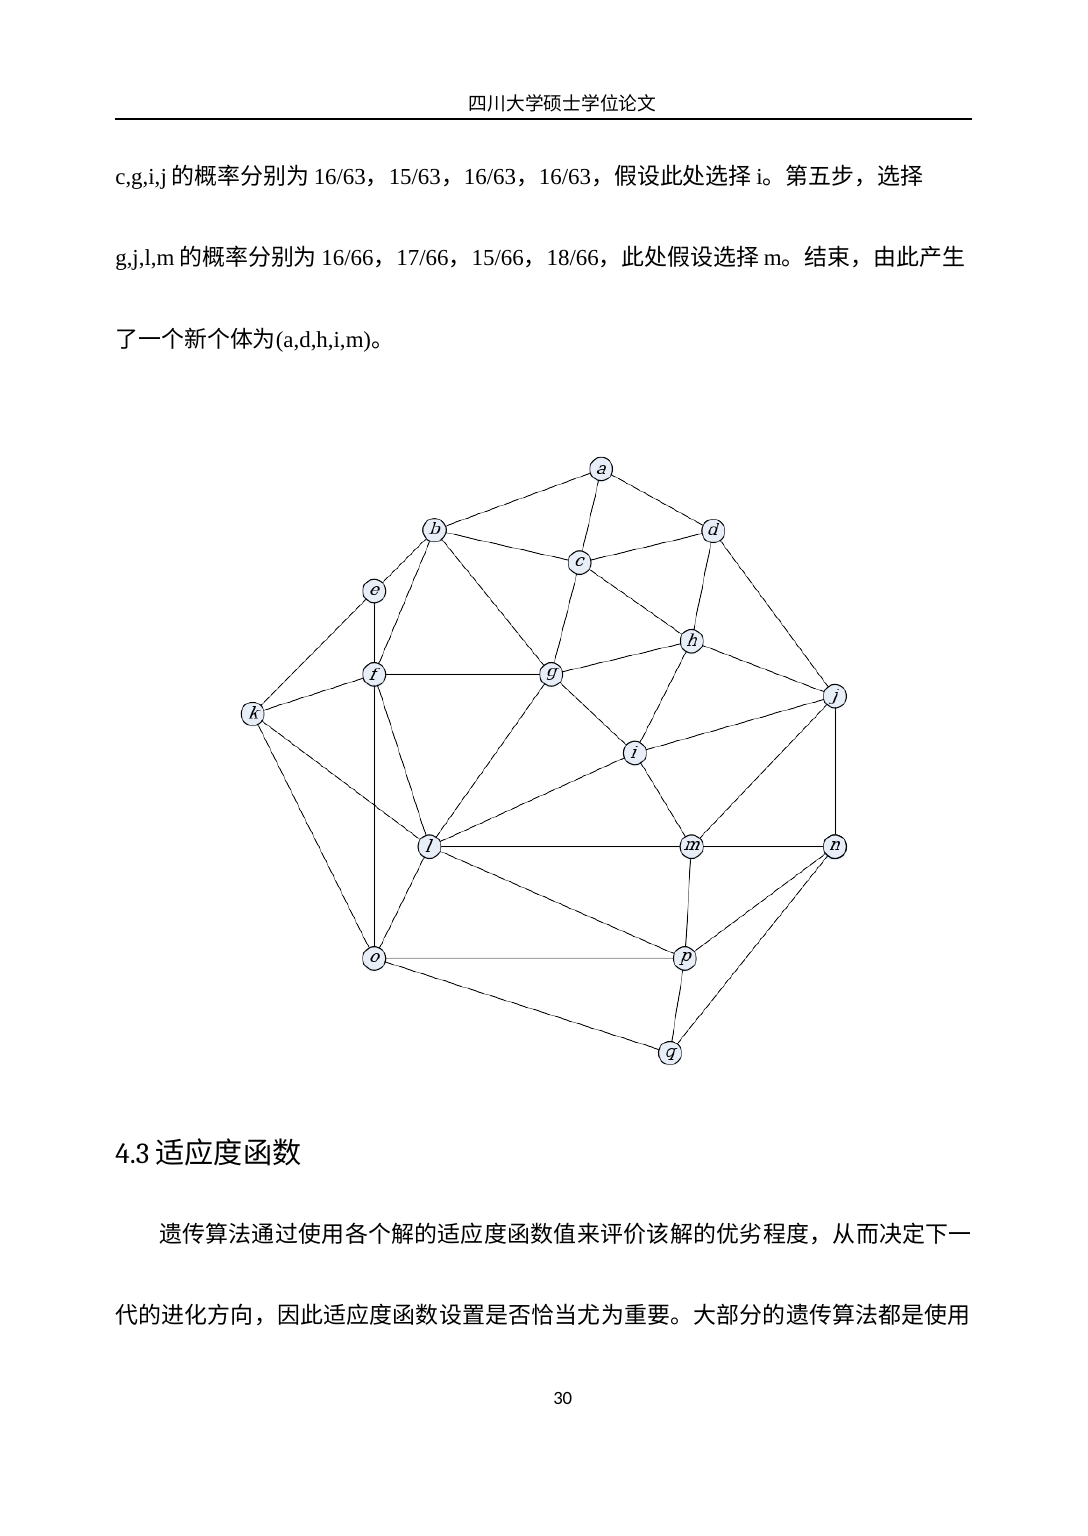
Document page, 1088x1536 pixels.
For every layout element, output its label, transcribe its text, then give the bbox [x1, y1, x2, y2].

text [115, 1200, 972, 1346]
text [115, 142, 972, 369]
subtitle 4.3 适应度函数 [115, 1118, 972, 1183]
